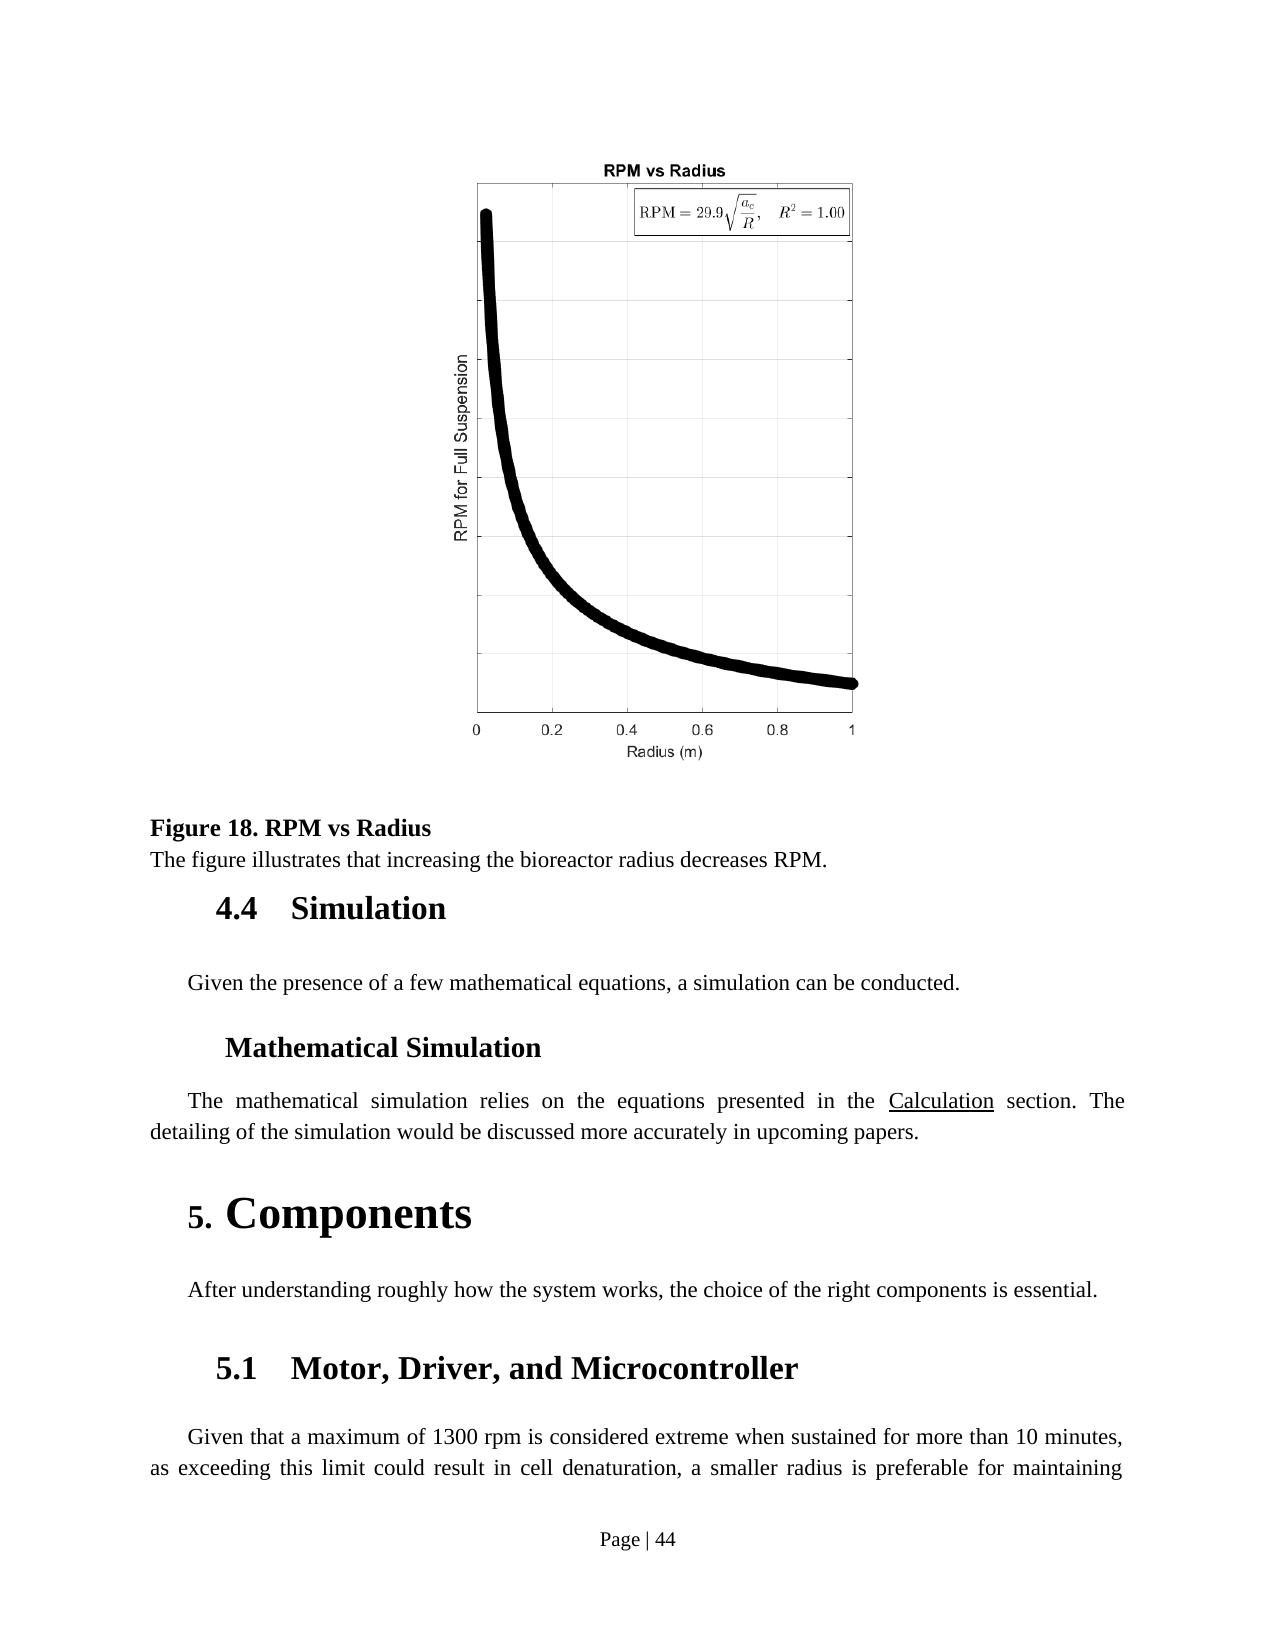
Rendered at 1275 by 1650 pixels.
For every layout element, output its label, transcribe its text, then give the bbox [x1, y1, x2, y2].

subtitle Simulation [216, 888, 1125, 927]
subtitle Motor, Driver, and Microcontroller [216, 1348, 1125, 1387]
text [150, 1423, 1125, 1480]
text The mathematical simulation relies on the equations presented in the Calculation section. The detailing of the simulation would be discussed more accurately in upcoming papers. [150, 1087, 1125, 1144]
text Given the presence of a few mathematical equations, a simulation can be conducted. [150, 969, 1125, 996]
subtitle Components [187, 1185, 1125, 1238]
subtitle Mathematical Simulation [225, 1030, 1125, 1063]
text The figure illustrates that increasing the bioreactor radius decreases RPM. [150, 846, 1125, 872]
text After understanding roughly how the system works, the choice of the right components is essential. [150, 1276, 1125, 1302]
picture [440, 150, 873, 769]
